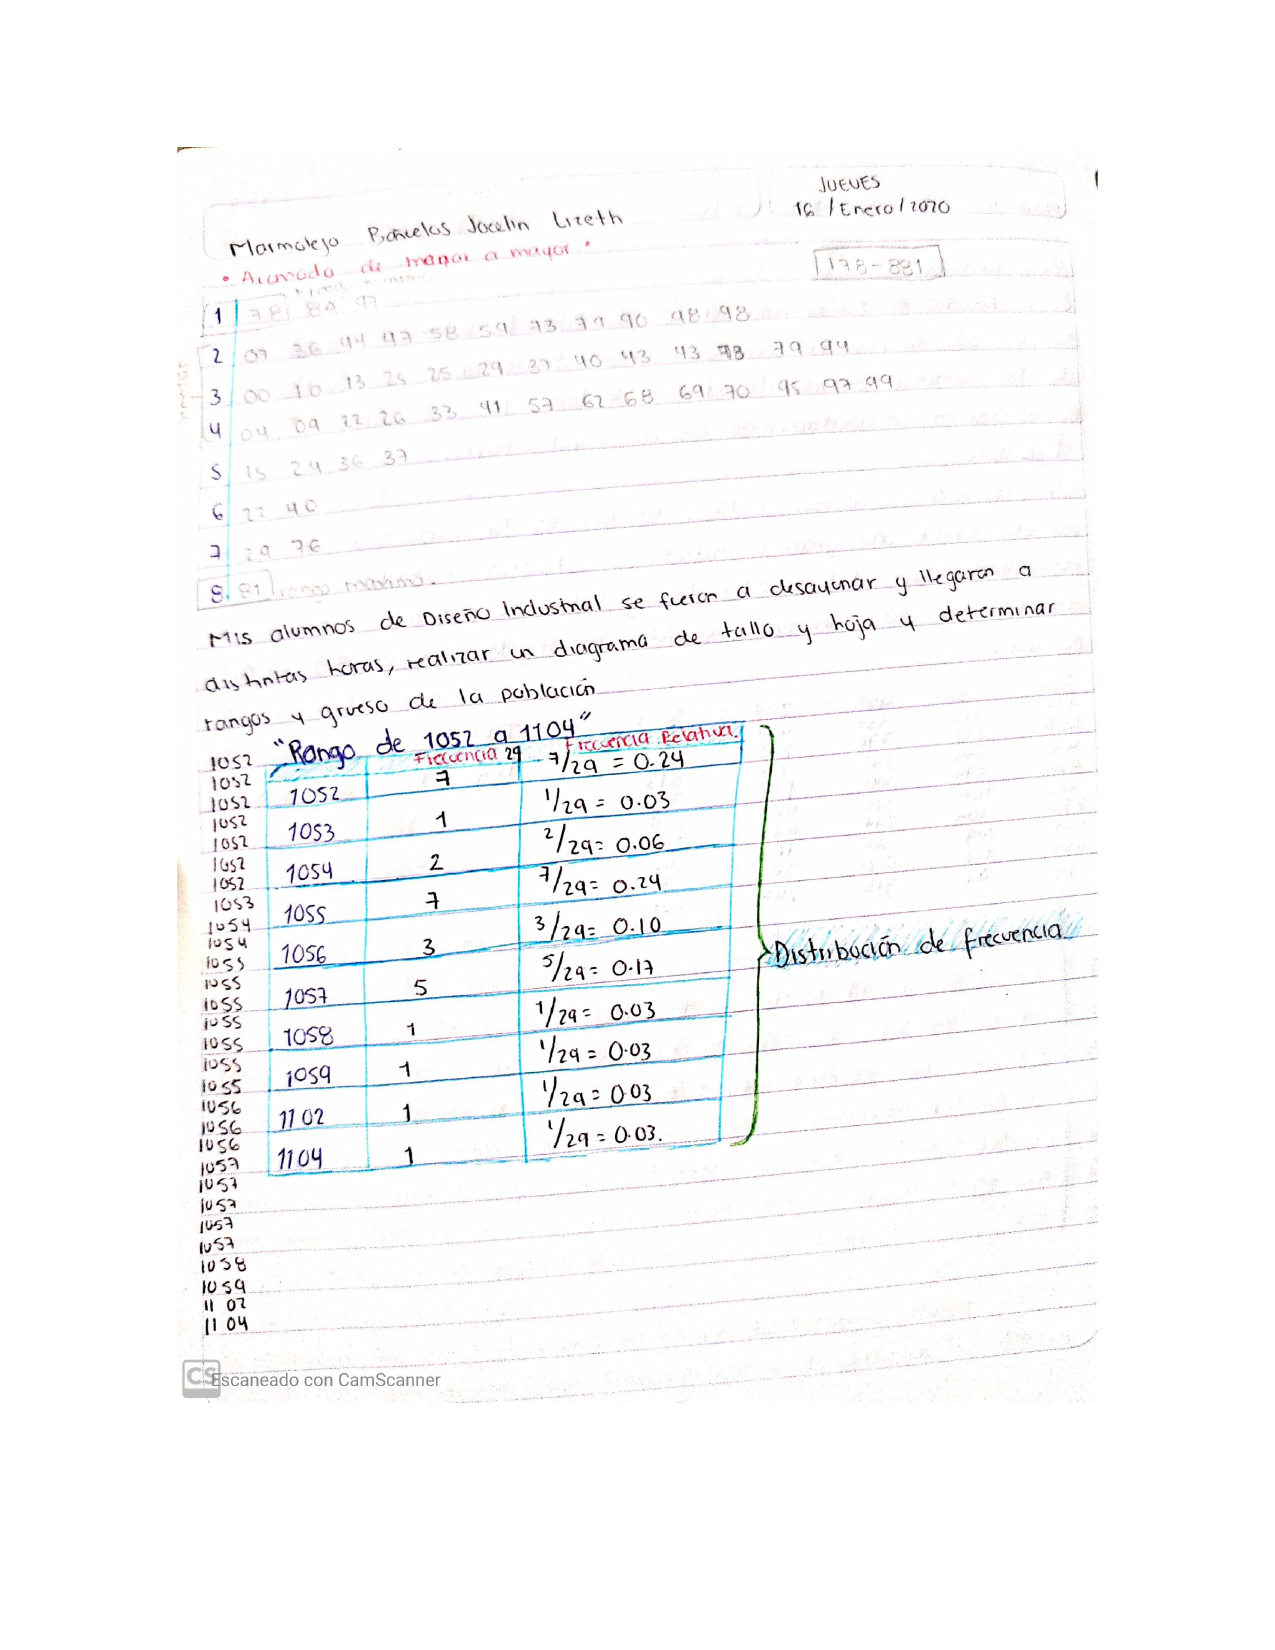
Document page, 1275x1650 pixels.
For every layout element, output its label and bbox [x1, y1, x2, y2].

picture [177, 147, 1098, 1403]
